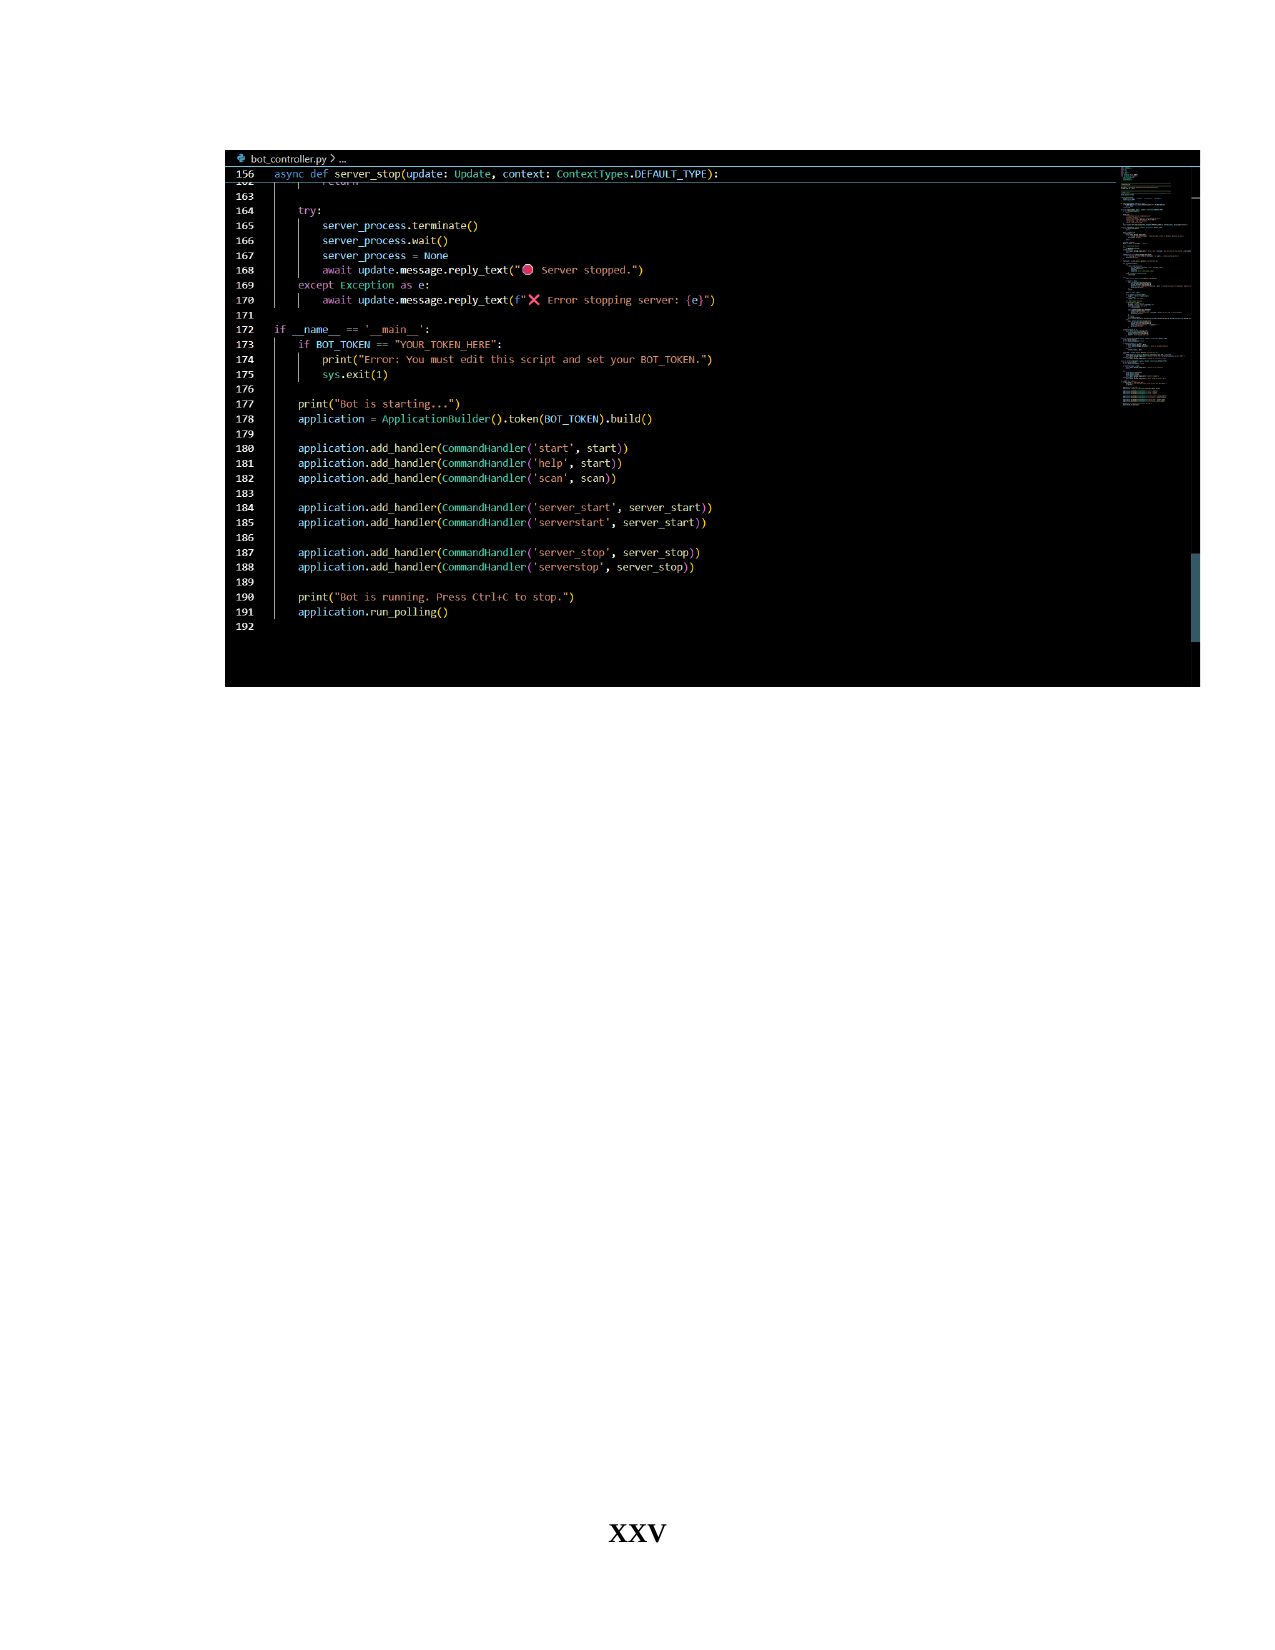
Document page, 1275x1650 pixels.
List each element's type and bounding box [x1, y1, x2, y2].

picture [225, 150, 1200, 687]
